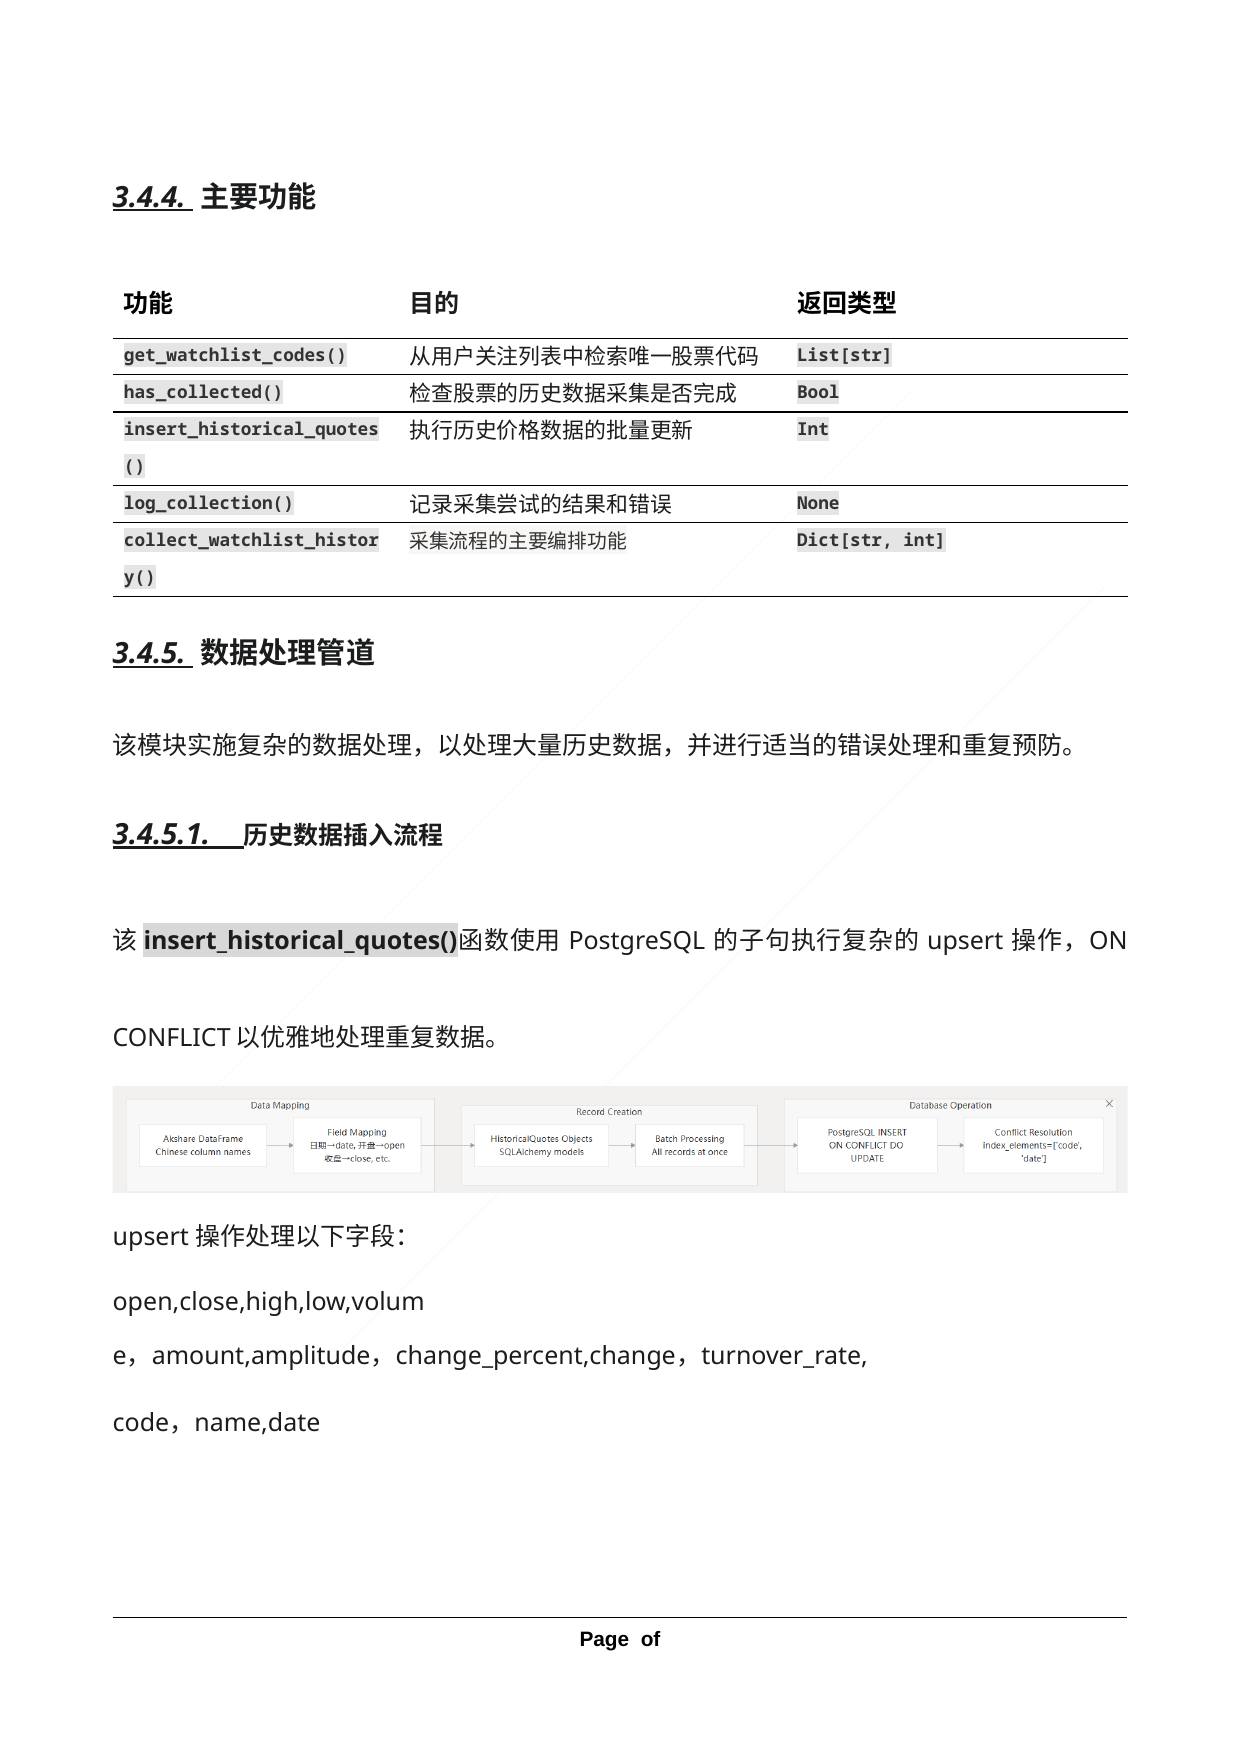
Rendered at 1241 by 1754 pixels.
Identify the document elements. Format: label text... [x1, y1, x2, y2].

text upsert 操作处理以下字段： [112, 1217, 1128, 1253]
subtitle 主要功能 [112, 162, 1128, 227]
table_cell Int [786, 413, 1128, 485]
text open,close,high,low,volume，amount,amplitude，change_percent,change，turnover_rate, [112, 1283, 1128, 1372]
table_cell 采集流程的主要编排功能 [398, 523, 786, 596]
table_cell get_watchlist_codes() [113, 339, 398, 374]
table_cell 执行历史价格数据的批量更新 [398, 413, 786, 485]
table_header 功能 [113, 269, 398, 337]
table_cell insert_historical_quotes() [113, 413, 398, 485]
text 该insert_historical_quotes()函数使用 PostgreSQL 的子句执行复杂的 upsert 操作，ON CONFLICT以优雅地处理重复数据。 [112, 906, 1128, 1068]
subtitle 历史数据插入流程 [112, 800, 1128, 865]
table_cell log_collection() [113, 486, 398, 522]
table_cell 从用户关注列表中检索唯一股票代码 [398, 339, 786, 374]
table_cell 检查股票的历史数据采集是否完成 [398, 375, 786, 411]
table_cell Dict[str, int] [786, 523, 1128, 596]
text 该模块实施复杂的数据处理，以处理大量历史数据，并进行适当的错误处理和重复预防。 [112, 725, 1128, 761]
table_cell collect_watchlist_history() [113, 523, 398, 596]
subtitle 数据处理管道 [112, 618, 1128, 683]
table_cell None [786, 486, 1128, 522]
table_header 返回类型 [786, 269, 1128, 337]
table_header 目的 [398, 269, 786, 337]
table_cell 记录采集尝试的结果和错误 [398, 486, 786, 522]
table_cell Bool [786, 375, 1128, 411]
picture [112, 1086, 1128, 1193]
table_cell List[str] [786, 339, 1128, 374]
table_cell has_collected() [113, 375, 398, 411]
text code，name,date [112, 1402, 1128, 1439]
